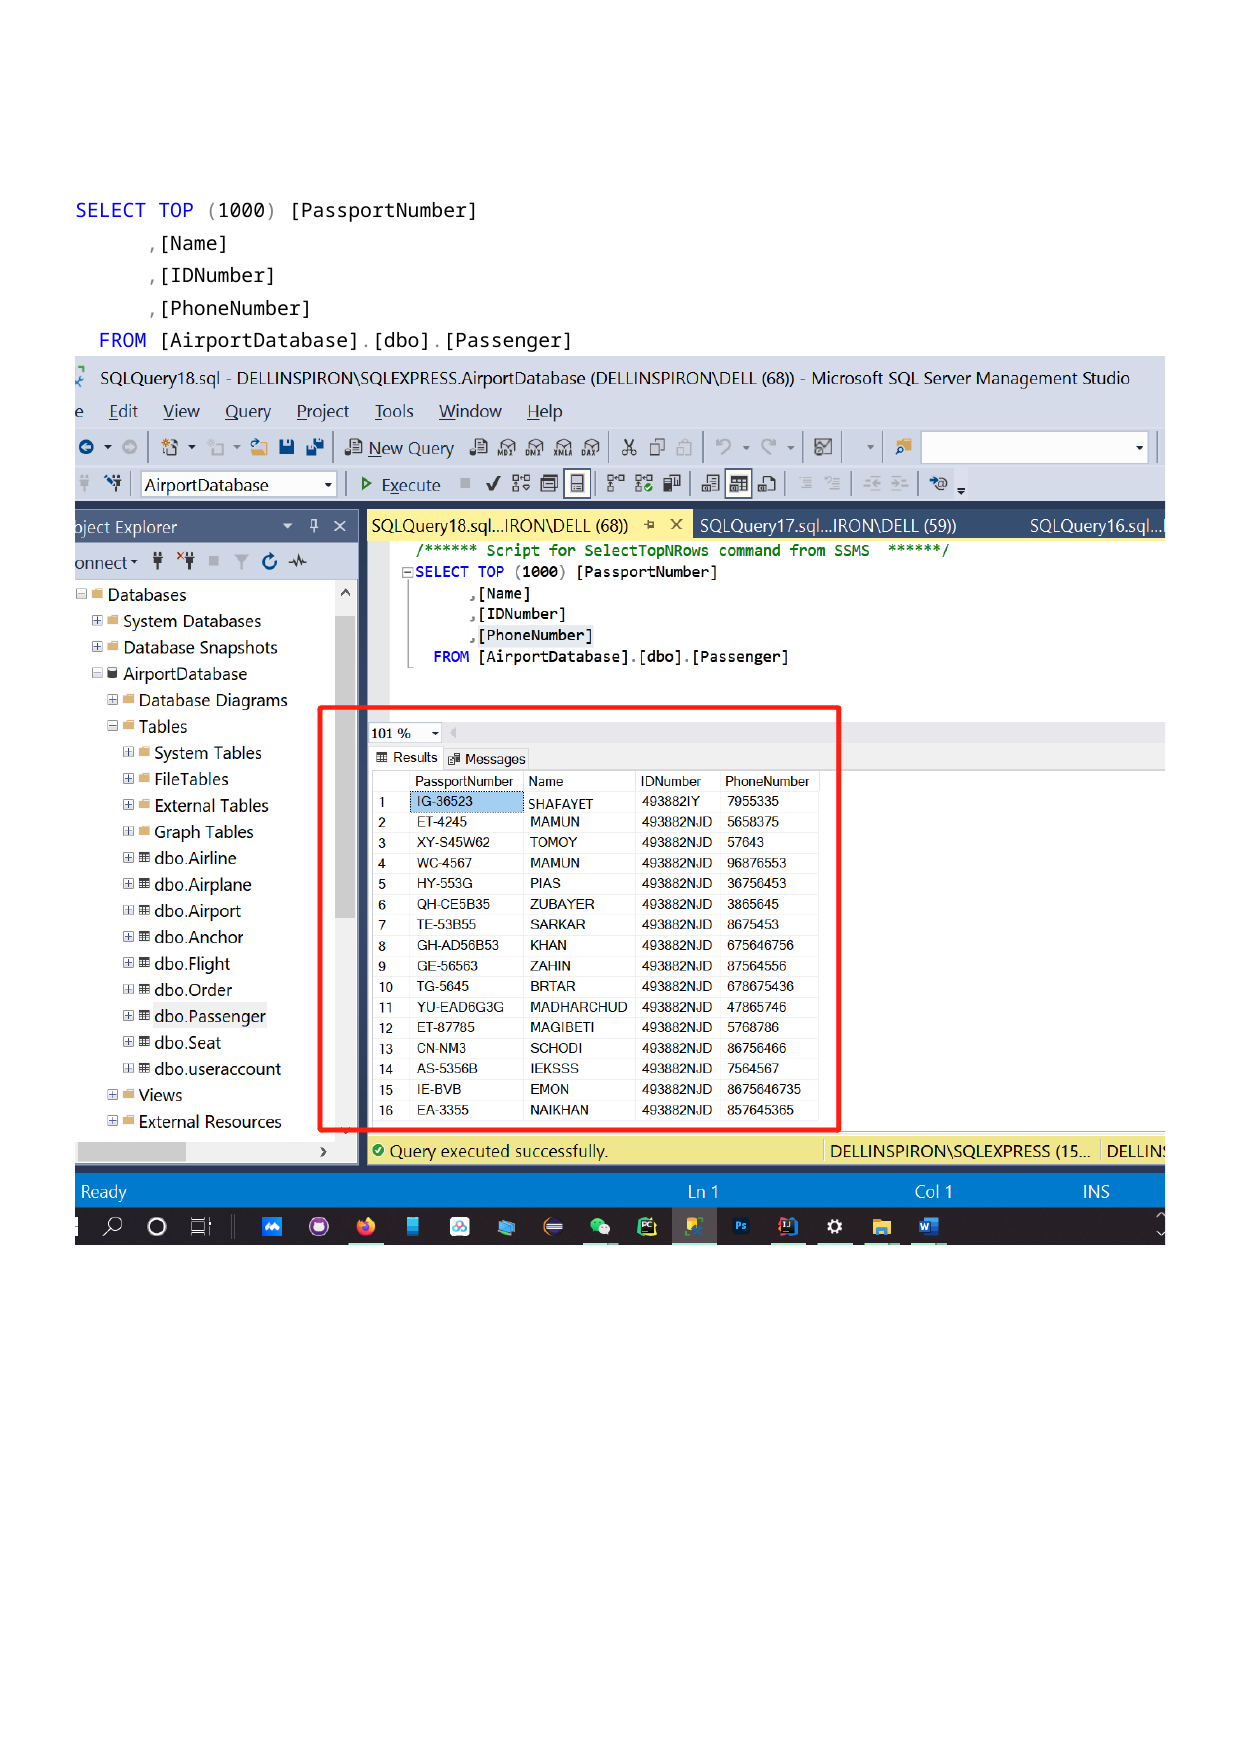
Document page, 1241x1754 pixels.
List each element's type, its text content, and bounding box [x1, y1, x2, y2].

text ,[IDNumber] [75, 259, 1165, 291]
picture [75, 356, 1166, 1245]
text ,[Name] [75, 226, 1165, 259]
text SELECT TOP (1000) [PassportNumber] [75, 194, 1165, 226]
text FROM [AirportDatabase].[dbo].[Passenger] [75, 324, 1165, 356]
text ,[PhoneNumber] [75, 291, 1165, 324]
